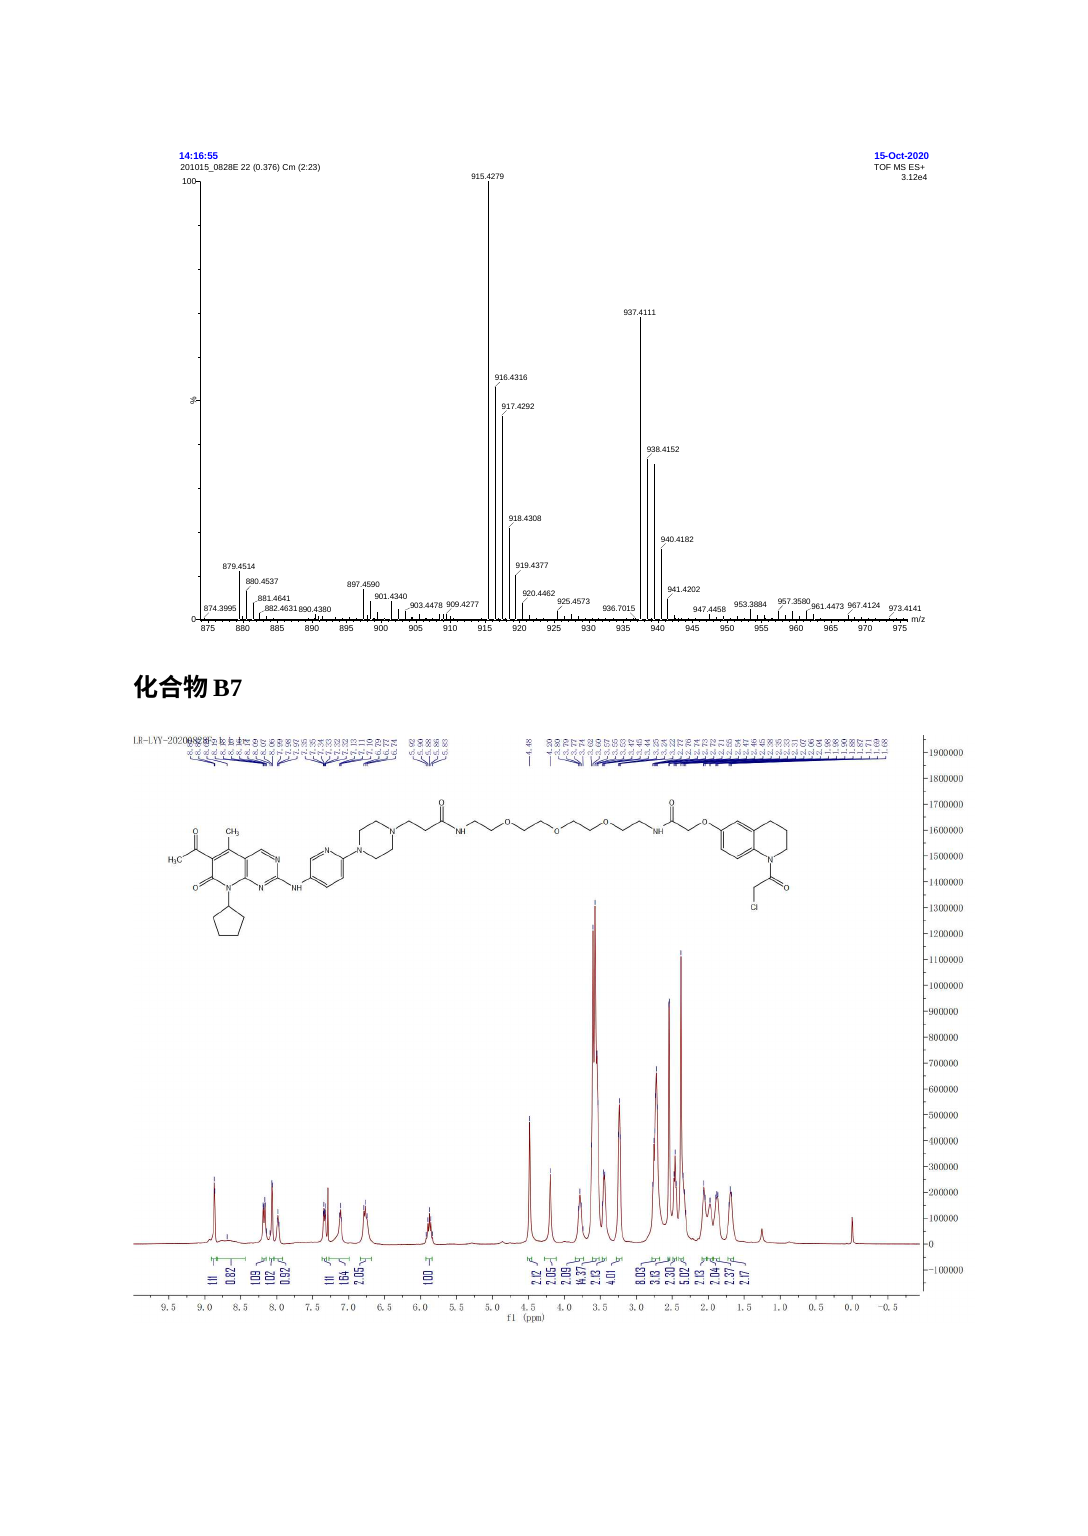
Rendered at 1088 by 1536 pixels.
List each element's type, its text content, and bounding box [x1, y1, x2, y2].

picture [133, 735, 976, 1323]
text 化合物B7 [133, 653, 975, 718]
